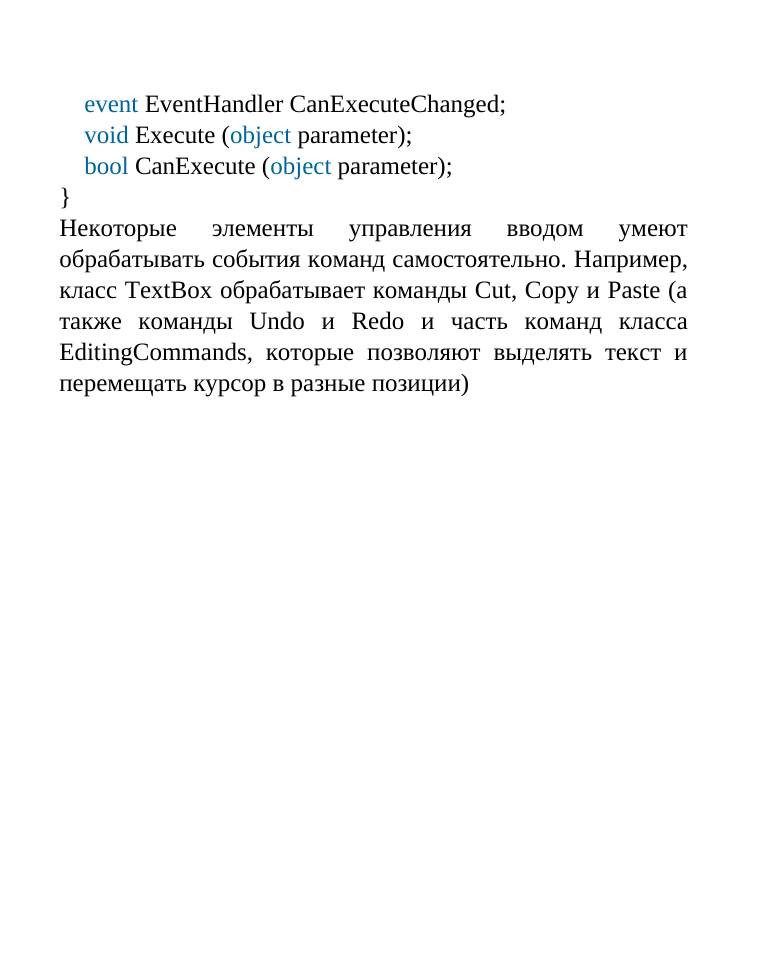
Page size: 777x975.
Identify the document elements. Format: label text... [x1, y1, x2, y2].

text } [59, 182, 688, 211]
text event EventHandler CanExecuteChanged; [59, 89, 688, 117]
text void Execute (object parameter); [59, 120, 688, 148]
text bool CanExecute (object parameter); [59, 151, 688, 179]
text Некоторые элементы управления вводом умеют обрабатывать события команд самостоятельно. Например, класс TextBox обрабатывает команды Cut, Сору и Paste (а также команды Undo и Redo и часть команд класса EditingCommands, которые позволяют выделять текст и перемещать курсор в разные позиции) [59, 213, 688, 397]
